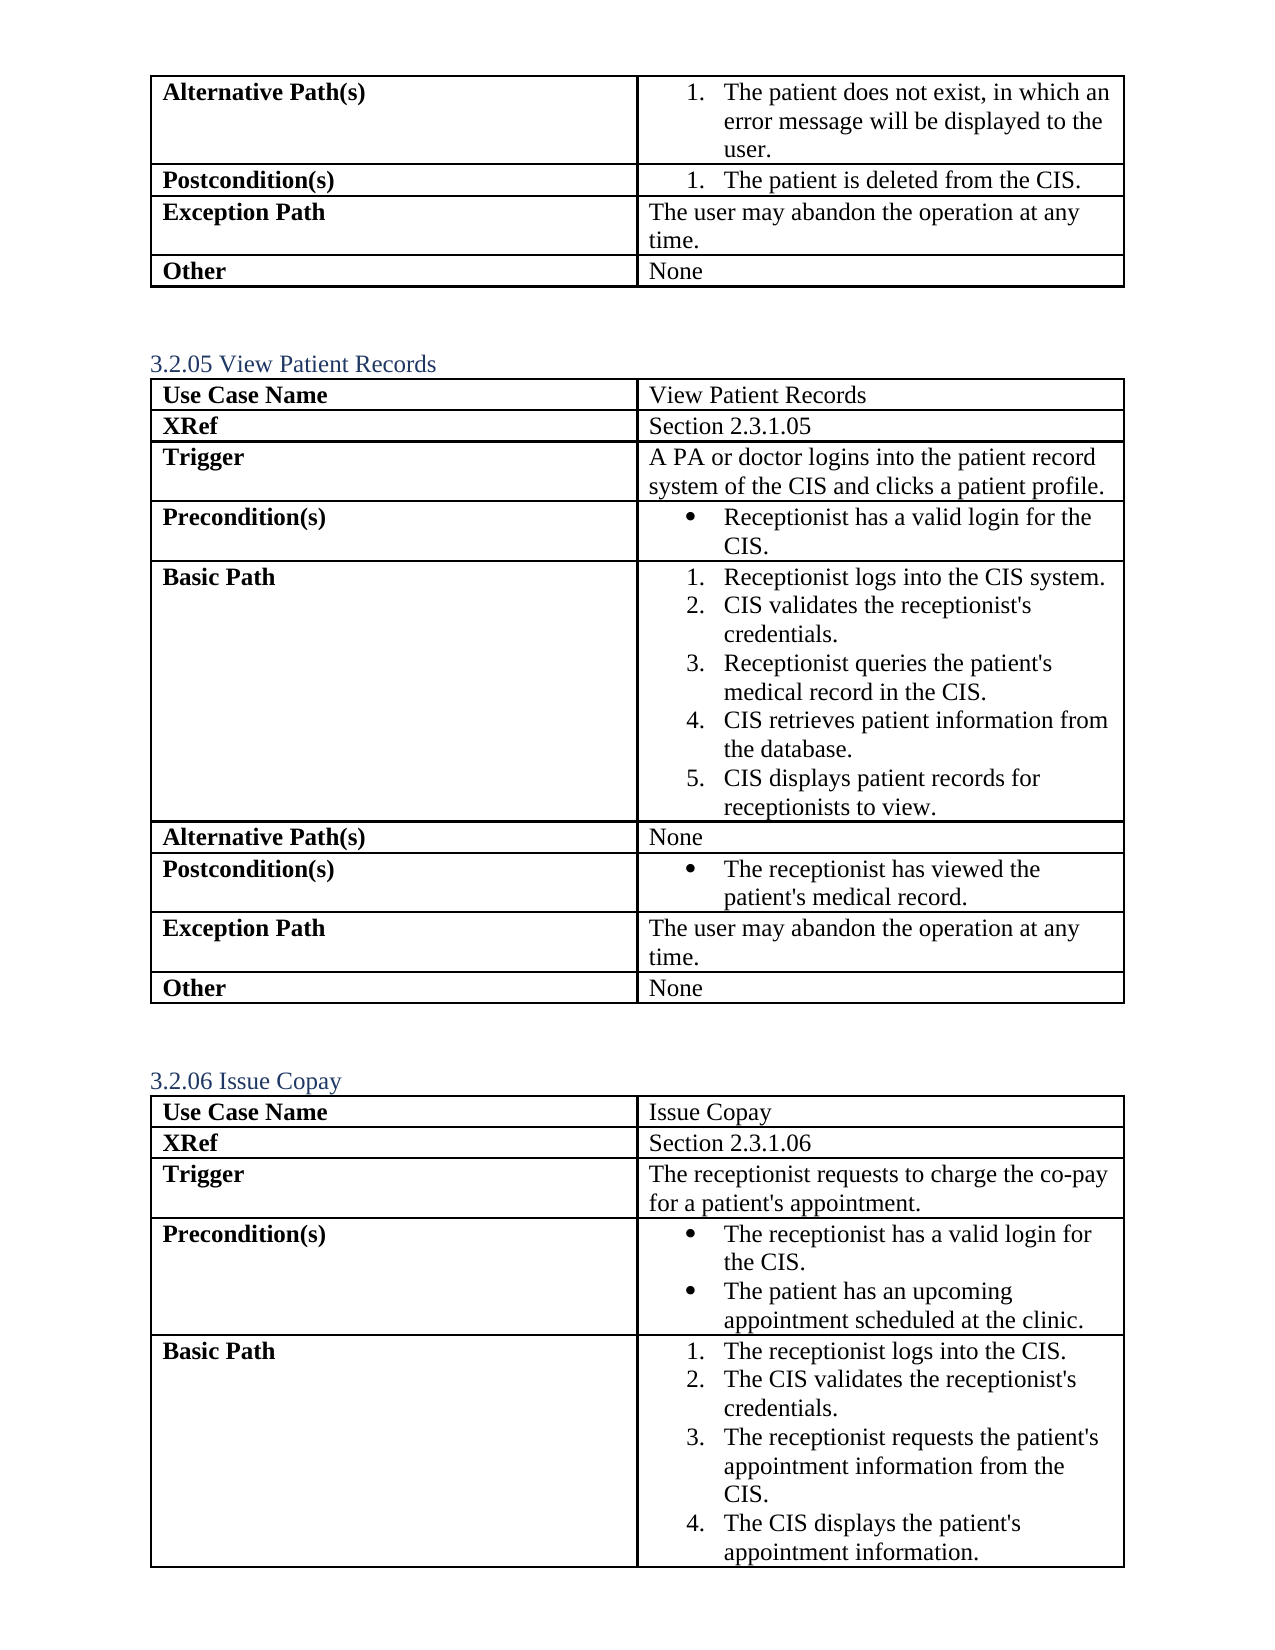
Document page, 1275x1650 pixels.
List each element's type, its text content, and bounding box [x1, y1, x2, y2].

table_cell XRef [152, 411, 636, 440]
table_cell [639, 1336, 1123, 1566]
table_cell The user may abandon the operation at any time. [639, 197, 1123, 254]
table_cell None [639, 823, 1123, 852]
table_cell XRef [152, 1128, 636, 1157]
table_cell Postcondition(s) [152, 165, 636, 194]
table_cell Basic Path [152, 562, 636, 820]
table_header Use Case Name [152, 380, 636, 409]
table_cell Receptionist has a valid login for the CIS. [639, 502, 1123, 559]
table_cell Precondition(s) [152, 502, 636, 559]
table_cell Other [152, 256, 636, 285]
table_cell Trigger [152, 1159, 636, 1217]
table_cell Section 2.3.1.05 [639, 411, 1123, 440]
table_cell Trigger [152, 443, 636, 500]
table_cell The patient does not exist, in which an error message will be displayed to the user. [639, 77, 1123, 163]
table_header Issue Copay [639, 1097, 1123, 1126]
table_cell A PA or doctor logins into the patient record system of the CIS and clicks a patient profile. [639, 443, 1123, 500]
table_cell Exception Path [152, 197, 636, 254]
table_cell None [639, 973, 1123, 1002]
table_cell Alternative Path(s) [152, 823, 636, 852]
table_cell Precondition(s) [152, 1219, 636, 1334]
table_cell Alternative Path(s) [152, 77, 636, 163]
table_cell The receptionist has a valid login for the CIS. The patient has an upcoming appointment scheduled at the clinic. [639, 1219, 1123, 1334]
table_cell Exception Path [152, 913, 636, 971]
table_cell The user may abandon the operation at any time. [639, 913, 1123, 971]
table_cell The patient is deleted from the CIS. [639, 165, 1123, 194]
table_cell The receptionist requests to charge the co-pay for a patient's appointment. [639, 1159, 1123, 1217]
table_cell Section 2.3.1.06 [639, 1128, 1123, 1157]
table_header Use Case Name [152, 1097, 636, 1126]
table_cell Basic Path [152, 1336, 636, 1566]
subtitle 3.2.05 View Patient Records [150, 349, 1125, 378]
table_header View Patient Records [639, 380, 1123, 409]
table_cell Postcondition(s) [152, 854, 636, 911]
subtitle 3.2.06 Issue Copay [150, 1066, 1125, 1094]
table_cell Receptionist logs into the CIS system. CIS validates the receptionist's credentials. Receptionist queries the patient's medical record in the CIS. CIS retrieves patient information from the database. CIS displays patient records for receptionists to view. [639, 562, 1123, 820]
table_cell None [639, 256, 1123, 285]
table_cell Other [152, 973, 636, 1002]
table_cell The receptionist has viewed the patient's medical record. [639, 854, 1123, 911]
